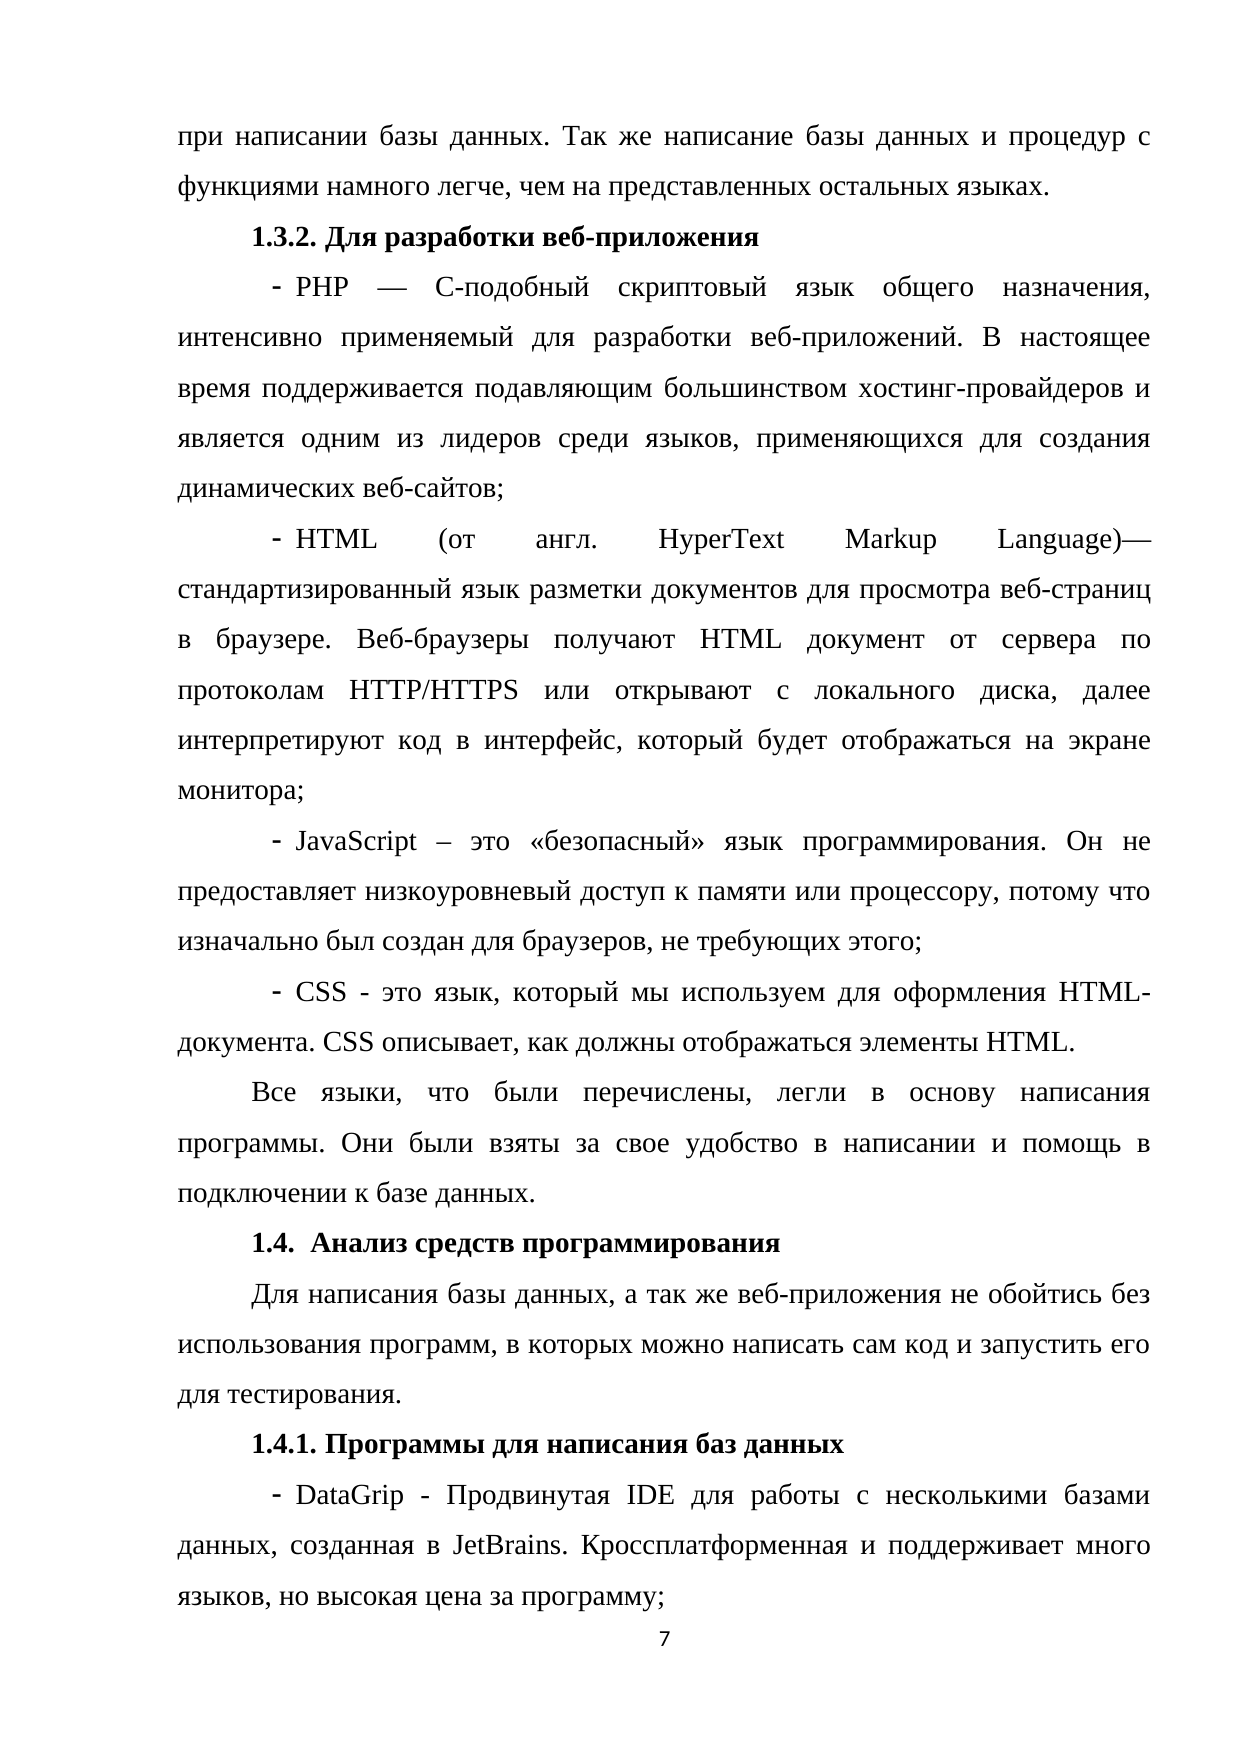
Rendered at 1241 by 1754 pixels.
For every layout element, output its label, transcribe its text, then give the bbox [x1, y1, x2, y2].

list PHP — C-подобный скриптовый язык общего назначения, интенсивно применяемый для разработки веб-приложений. В настоящее время поддерживается подавляющим большинством хостинг-провайдеров и является одним из лидеров среди языков, применяющихся для создания динамических веб-сайтов; [177, 269, 1152, 504]
list HTML (от англ. HyperText Markup Language)— стандартизированный язык разметки документов для просмотра веб-страниц в браузере. Веб-браузеры получают HTML документ от сервера по протоколам HTTP/HTTPS или открывают с локального диска, далее интерпретируют код в интерфейс, который будет отображаться на экране монитора; [177, 521, 1152, 806]
list Для разработки веб-приложения [177, 219, 1152, 252]
text Для написания базы данных, а так же веб-приложения не обойтись без использования программ, в которых можно написать сам код и запустить его для тестирования. [177, 1276, 1152, 1410]
list CSS - это язык, который мы используем для оформления HTML-документа. CSS описывает, как должны отображаться элементы HTML. [177, 974, 1152, 1058]
list Анализ средств программирования [177, 1225, 1152, 1259]
list Программы для написания баз данных [177, 1427, 1152, 1460]
text Все языки, что были перечислены, легли в основу написания программы. Они были взяты за свое удобство в написании и помощь в подключении к базе данных. [177, 1074, 1152, 1209]
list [177, 118, 1152, 202]
list DataGrip - Продвинутая IDE для работы с несколькими базами данных, созданная в JetBrains. Кроссплатформенная и поддерживает много языков, но высокая цена за программу; [177, 1477, 1152, 1611]
list JavaScript – это «безопасный» язык программирования. Он не предоставляет низкоуровневый доступ к памяти или процессору, потому что изначально был создан для браузеров, не требующих этого; [177, 823, 1152, 957]
